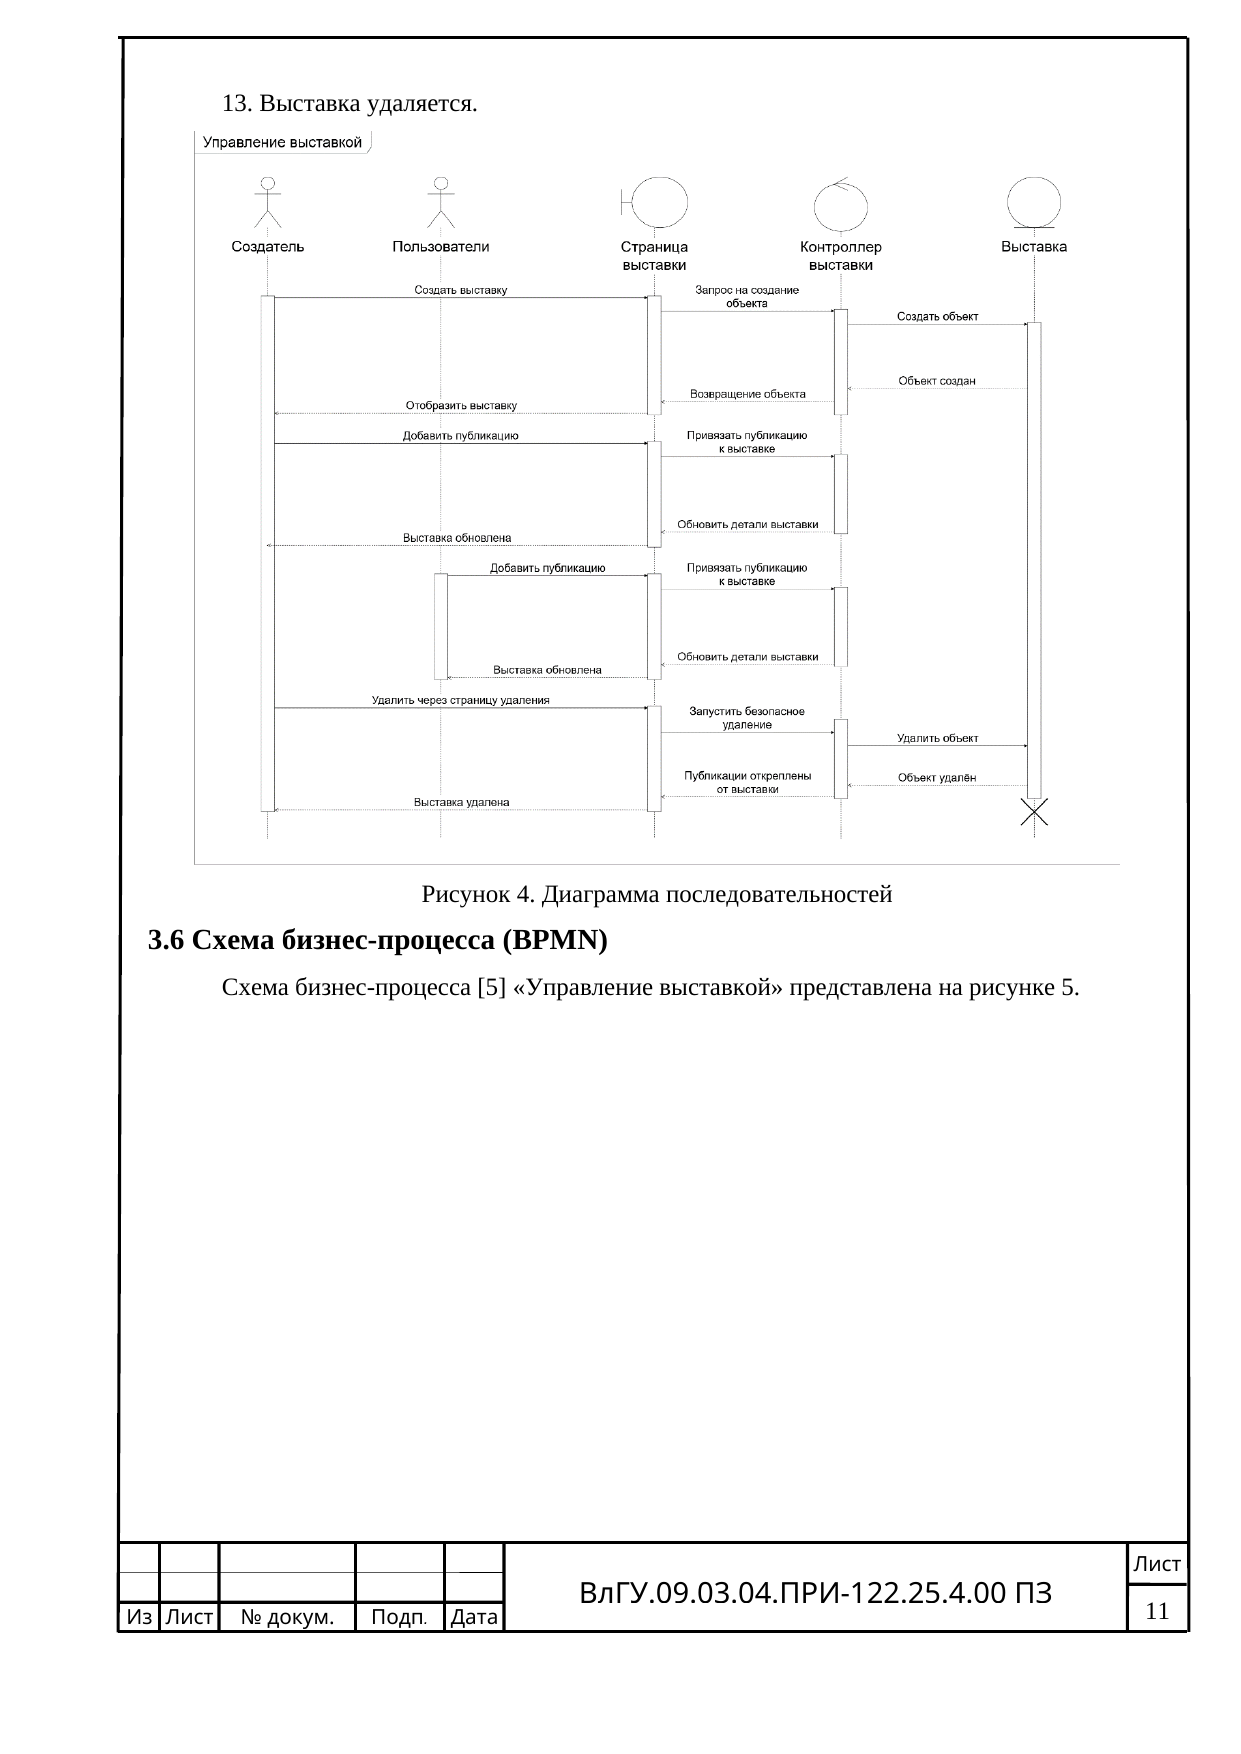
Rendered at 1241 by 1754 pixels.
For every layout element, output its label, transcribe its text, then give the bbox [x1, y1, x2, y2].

picture [194, 131, 1120, 865]
text 13. Выставка удаляется. [148, 88, 1167, 117]
subtitle 3.6 Схема бизнес-процесса (BPMN) [148, 922, 1164, 956]
text Рисунок 4. Диаграмма последовательностей [133, 879, 1181, 908]
text Схема бизнес-процесса [5] «Управление выставкой» представлена на рисунке 5. [148, 972, 1167, 1001]
